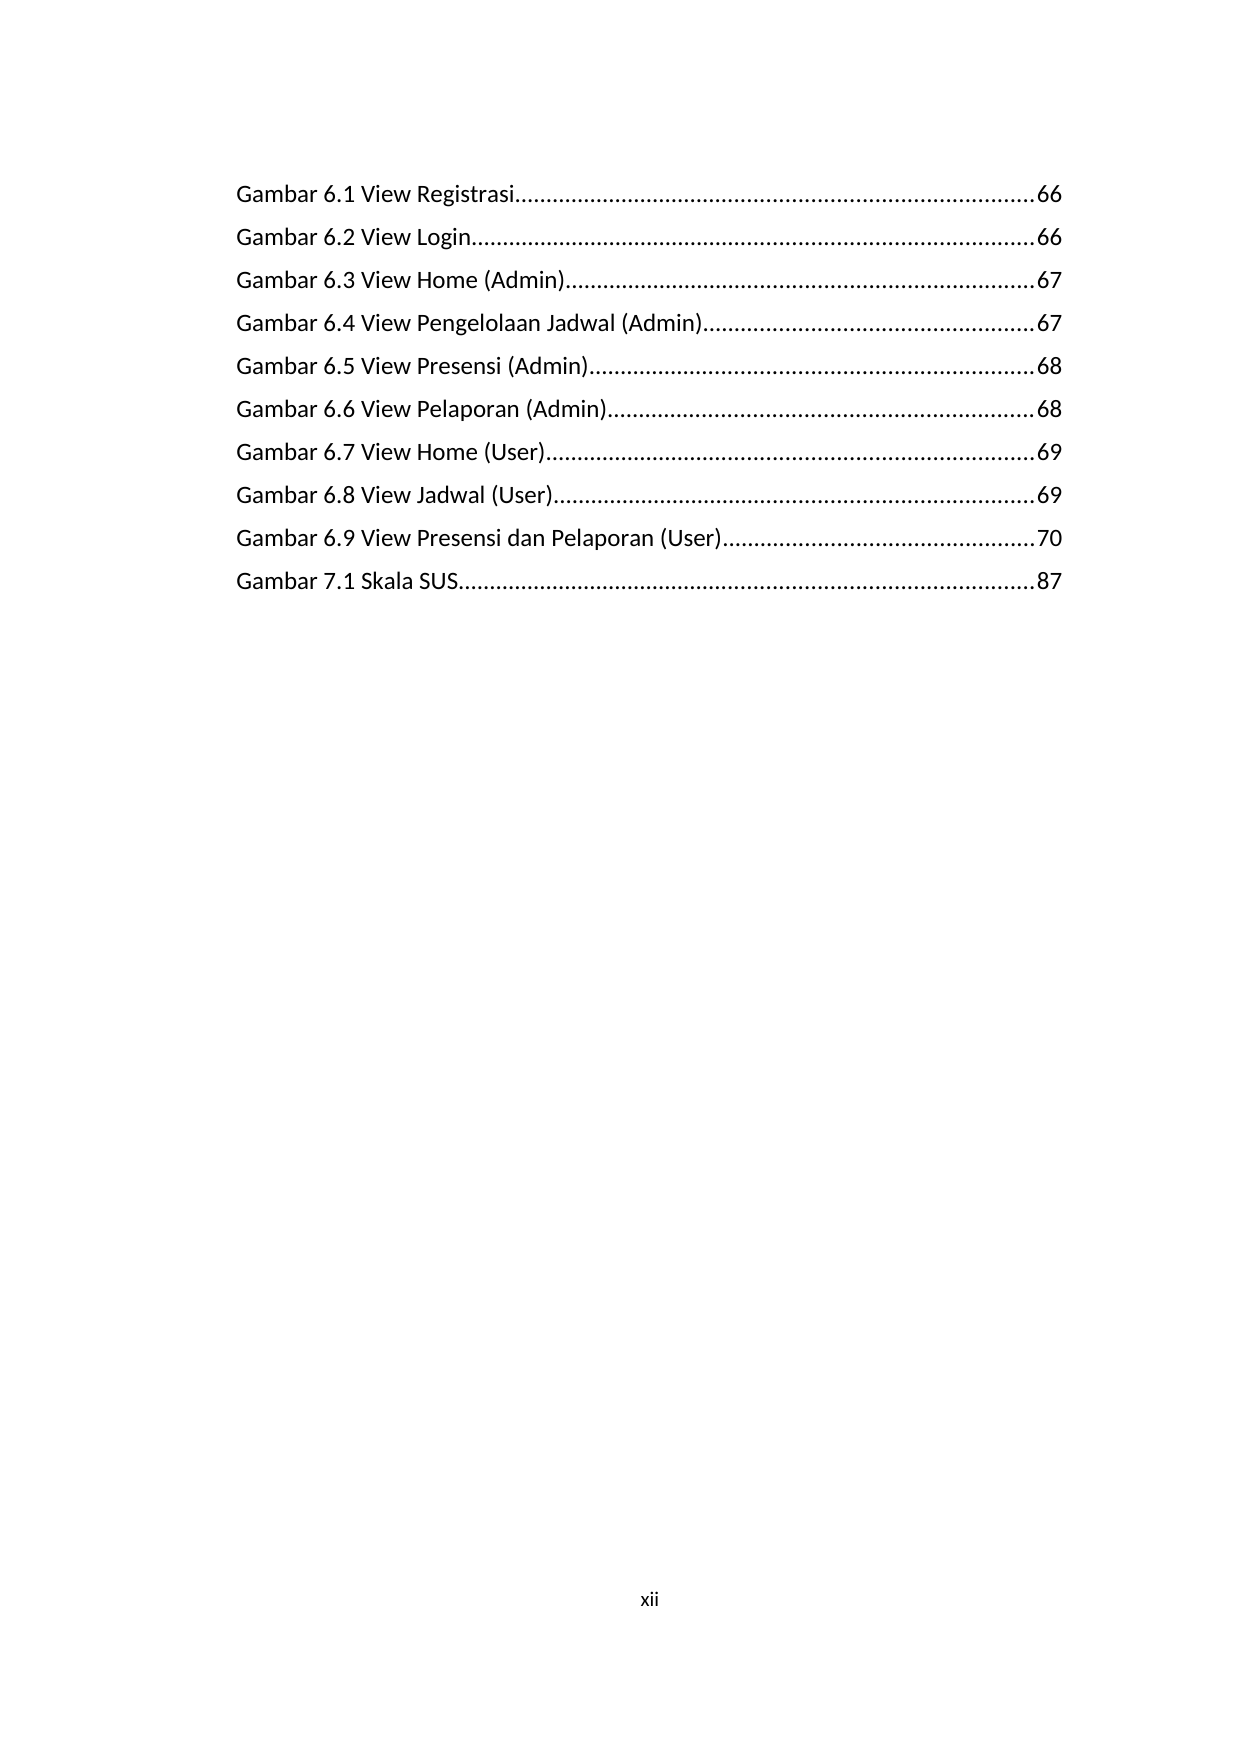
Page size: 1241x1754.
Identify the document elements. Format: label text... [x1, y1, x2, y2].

text Gambar 6.4 View Pengelolaan Jadwal (Admin) 67 [236, 307, 1063, 338]
text Gambar 6.9 View Presensi dan Pelaporan (User) 70 [236, 522, 1063, 553]
text Gambar 6.3 View Home (Admin) 67 [236, 264, 1063, 295]
text Gambar 6.1 View Registrasi 66 [236, 178, 1063, 209]
text Gambar 6.6 View Pelaporan (Admin) 68 [236, 393, 1063, 424]
text Gambar 6.2 View Login 66 [236, 221, 1063, 252]
text Gambar 6.5 View Presensi (Admin) 68 [236, 350, 1063, 381]
text Gambar 6.8 View Jadwal (User) 69 [236, 479, 1063, 510]
text Gambar 6.7 View Home (User) 69 [236, 436, 1063, 467]
text Gambar 7.1 Skala SUS 87 [236, 565, 1063, 596]
